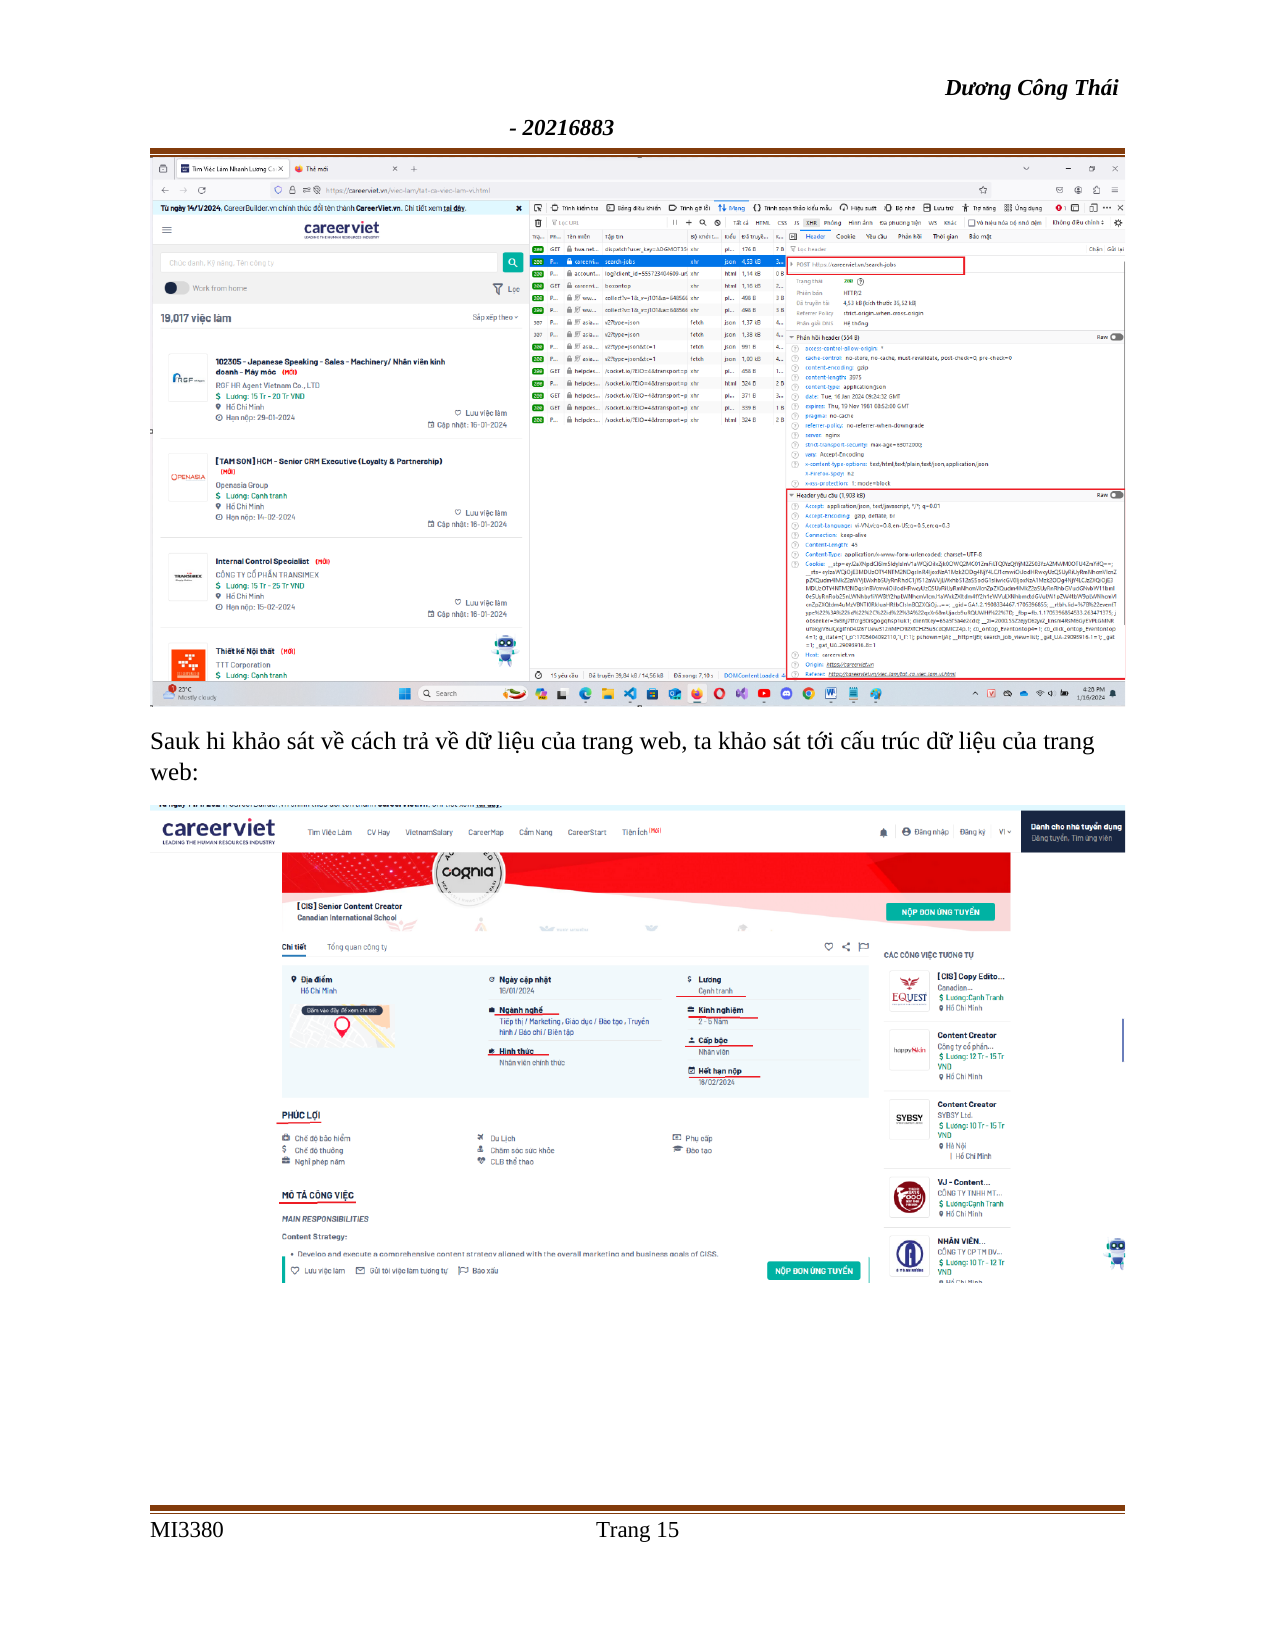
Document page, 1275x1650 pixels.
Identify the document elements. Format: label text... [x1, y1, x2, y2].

text Sauk hi khảo sát về cách trả về dữ liệu của trang web, ta khảo sát tới cấu trúc dữ liệu của trang web: [150, 726, 1125, 786]
picture [150, 157, 1125, 707]
picture [150, 805, 1125, 1283]
